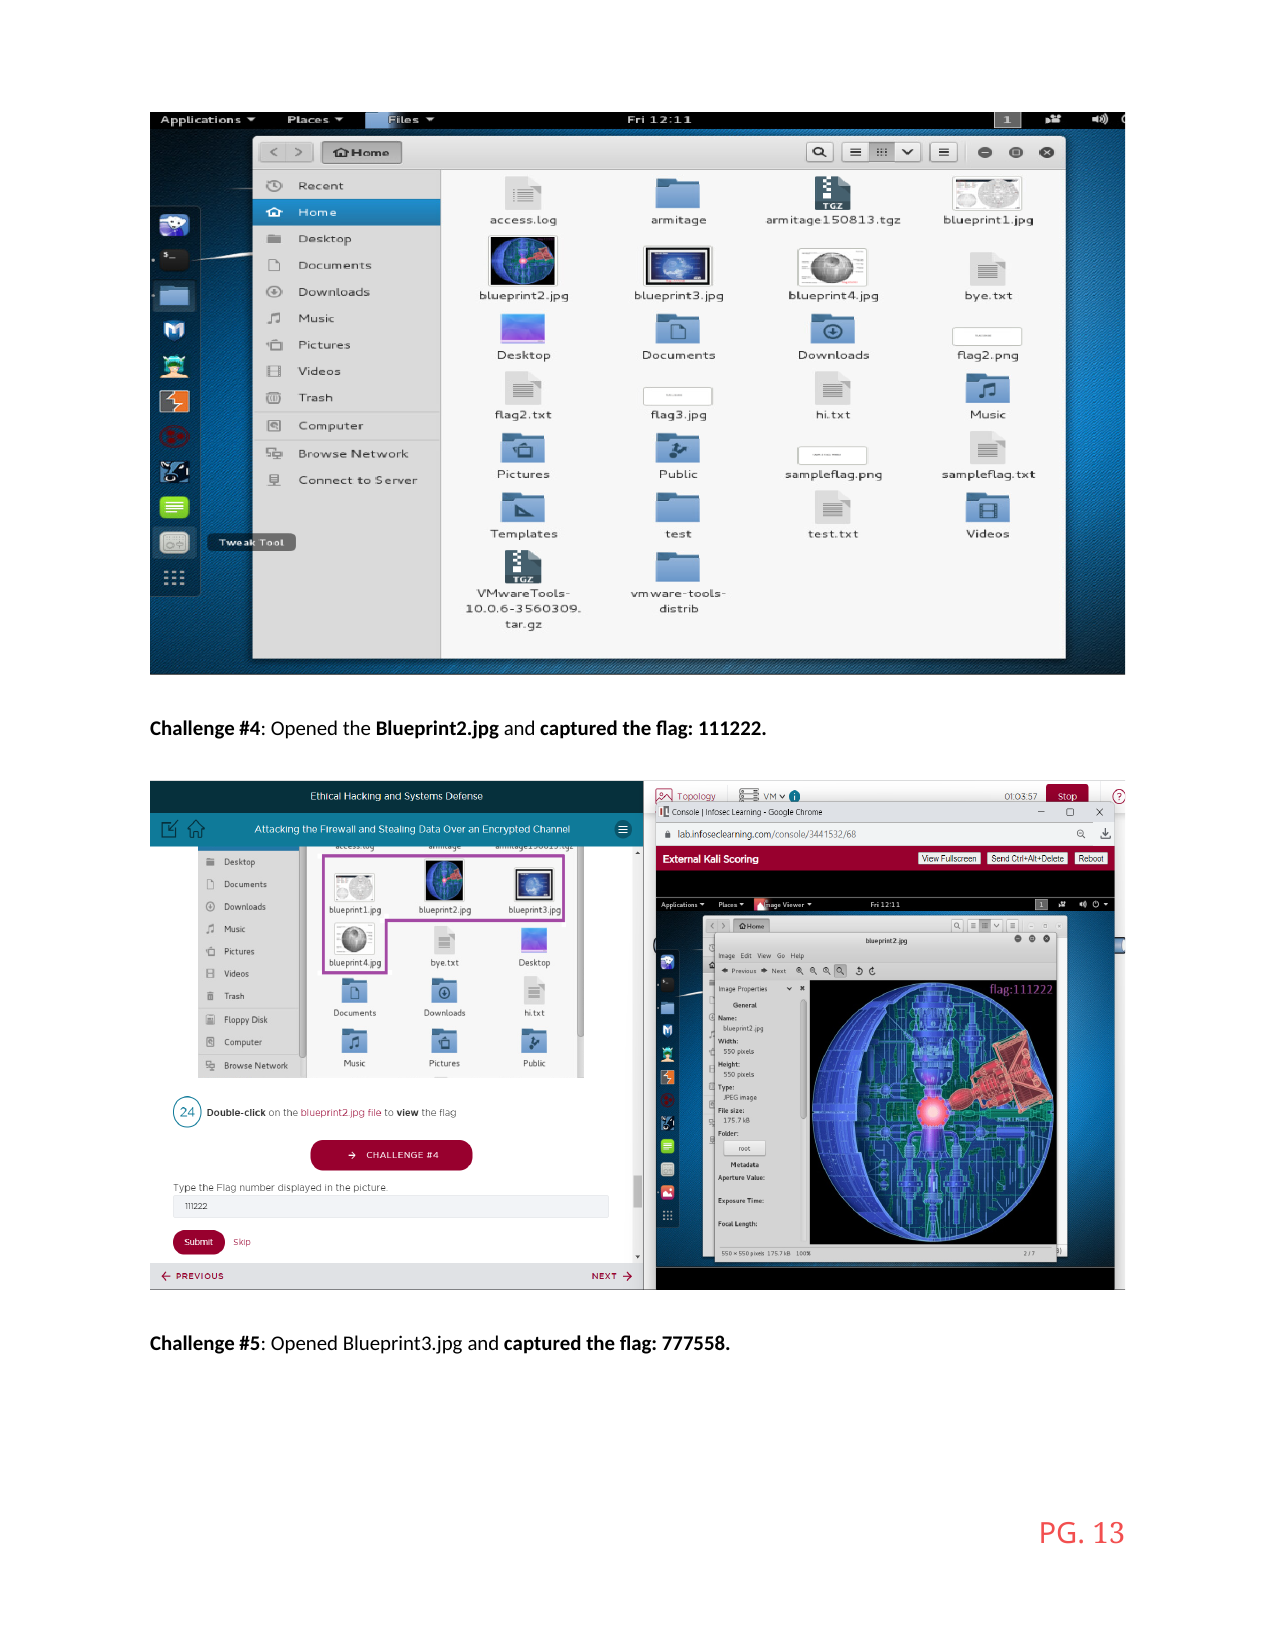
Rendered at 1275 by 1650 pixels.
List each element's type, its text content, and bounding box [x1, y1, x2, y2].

text Challenge #4: Opened the Blueprint2.jpg and captured the flag: 111222. [150, 715, 1125, 741]
picture [150, 780, 1125, 1290]
text Challenge #5: Opened Blueprint3.jpg and captured the flag: 777558. [150, 1330, 1125, 1355]
picture [150, 112, 1125, 675]
